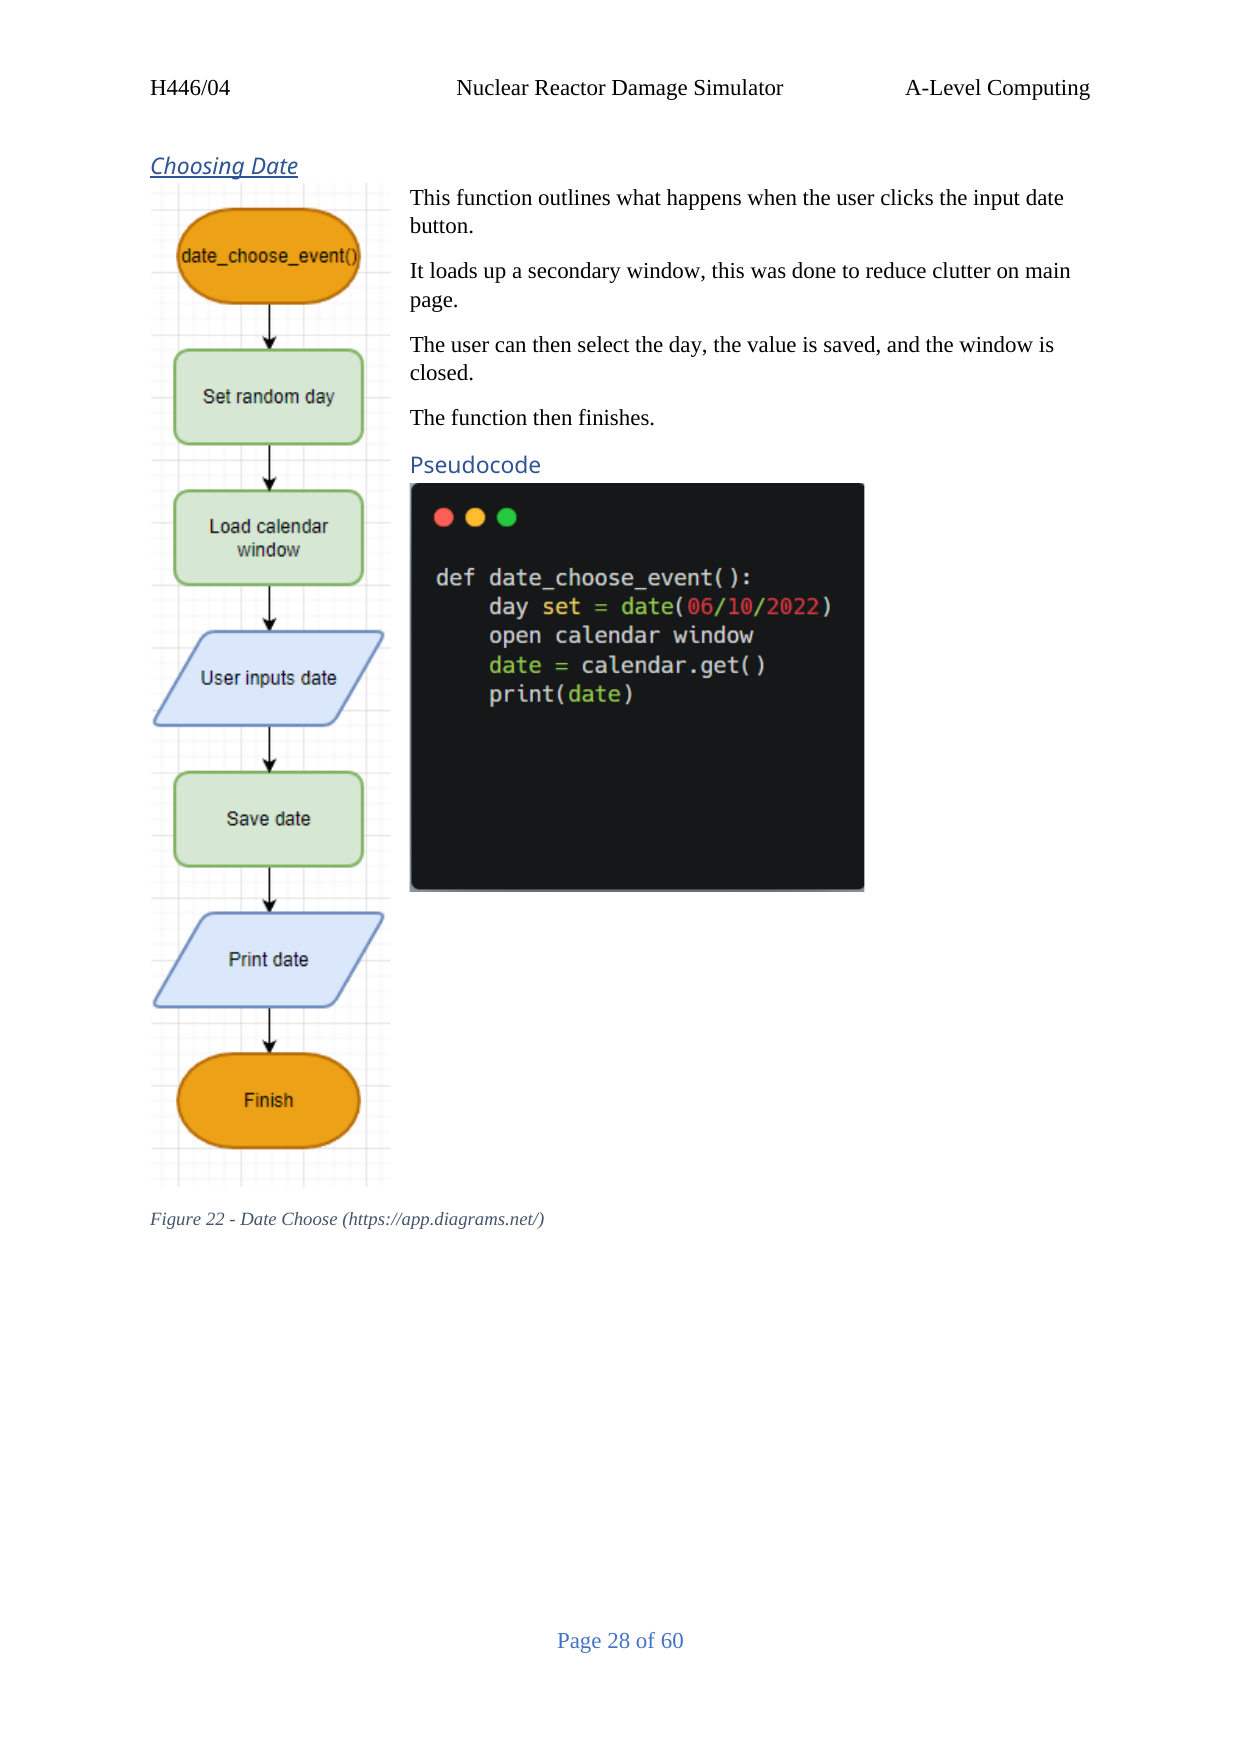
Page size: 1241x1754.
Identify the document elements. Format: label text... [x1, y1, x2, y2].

subtitle Pseudocode [390, 449, 1090, 481]
text The function then finishes. [390, 404, 1090, 431]
picture [150, 183, 390, 1183]
text The user can then select the day, the value is saved, and the window is closed. [390, 331, 1090, 386]
subtitle Choosing Date [150, 150, 1090, 181]
text This function outlines what happens when the user clicks the input date button. [390, 184, 1090, 238]
picture [407, 483, 863, 892]
text It loads up a secondary window, this was done to reduce clutter on main page. [390, 257, 1090, 312]
